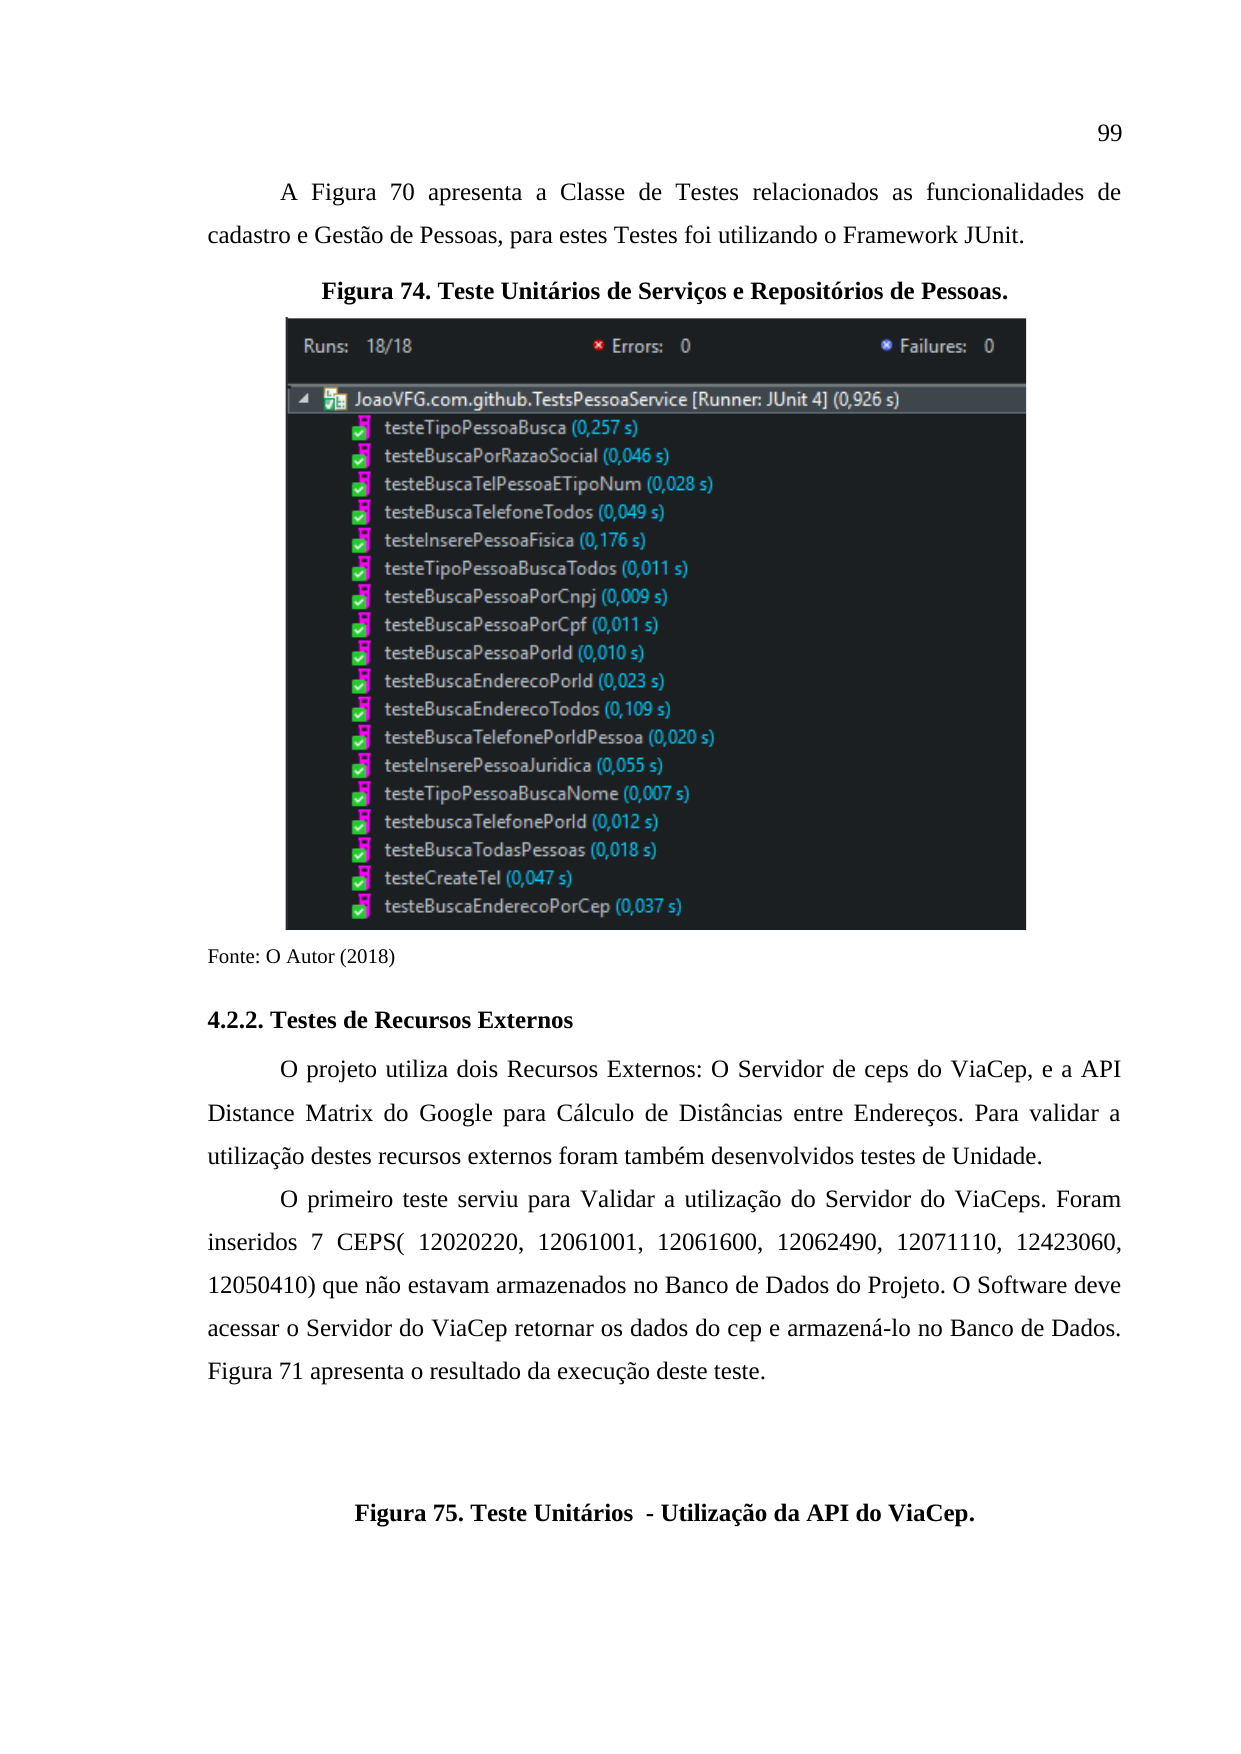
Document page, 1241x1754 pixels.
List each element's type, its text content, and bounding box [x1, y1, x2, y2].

subtitle Testes de Recursos Externos [207, 1005, 1122, 1034]
text A Figura 70 apresenta a Classe de Testes relacionados as funcionalidades de cadastro e Gestão de Pessoas, para estes Testes foi utilizando o Framework JUnit. [207, 177, 1122, 249]
text O primeiro teste serviu para Validar a utilização do Servidor do ViaCeps. Foram inseridos 7 CEPS( 12020220, 12061001, 12061600, 12062490, 12071110, 12423060, 12050410) que não estavam armazenados no Banco de Dados do Projeto. O Software deve acessar o Servidor do ViaCep retornar os dados do cep e armazená-lo no Banco de Dados. Figura 71 apresenta o resultado da execução deste teste. [207, 1184, 1122, 1385]
picture [285, 317, 1027, 930]
text Fonte: O Autor (2018) [207, 944, 1122, 968]
text O projeto utiliza dois Recursos Externos: O Servidor de ceps do ViaCep, e a API Distance Matrix do Google para Cálculo de Distâncias entre Endereços. Para validar a utilização destes recursos externos foram também desenvolvidos testes de Unidade. [207, 1054, 1122, 1169]
